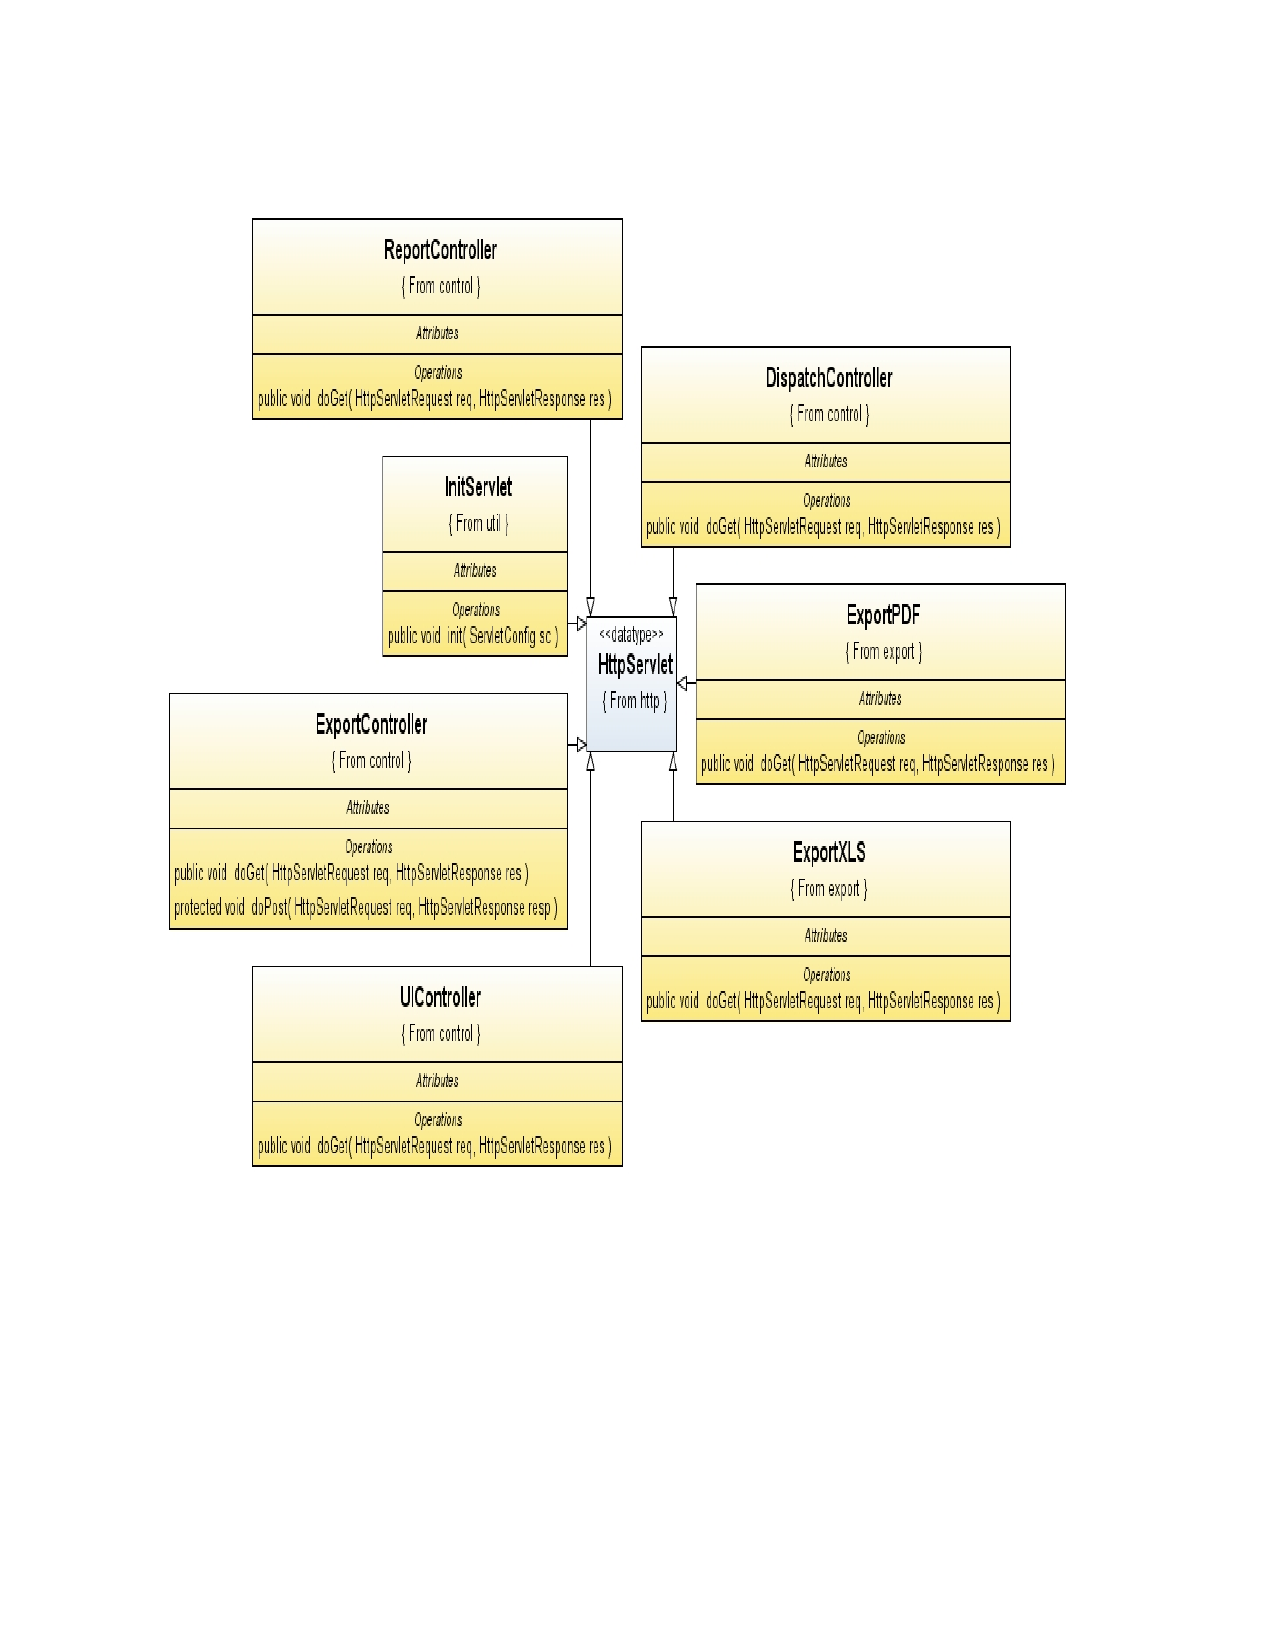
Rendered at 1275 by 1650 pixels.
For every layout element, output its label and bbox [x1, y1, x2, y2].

picture [150, 184, 1082, 1200]
